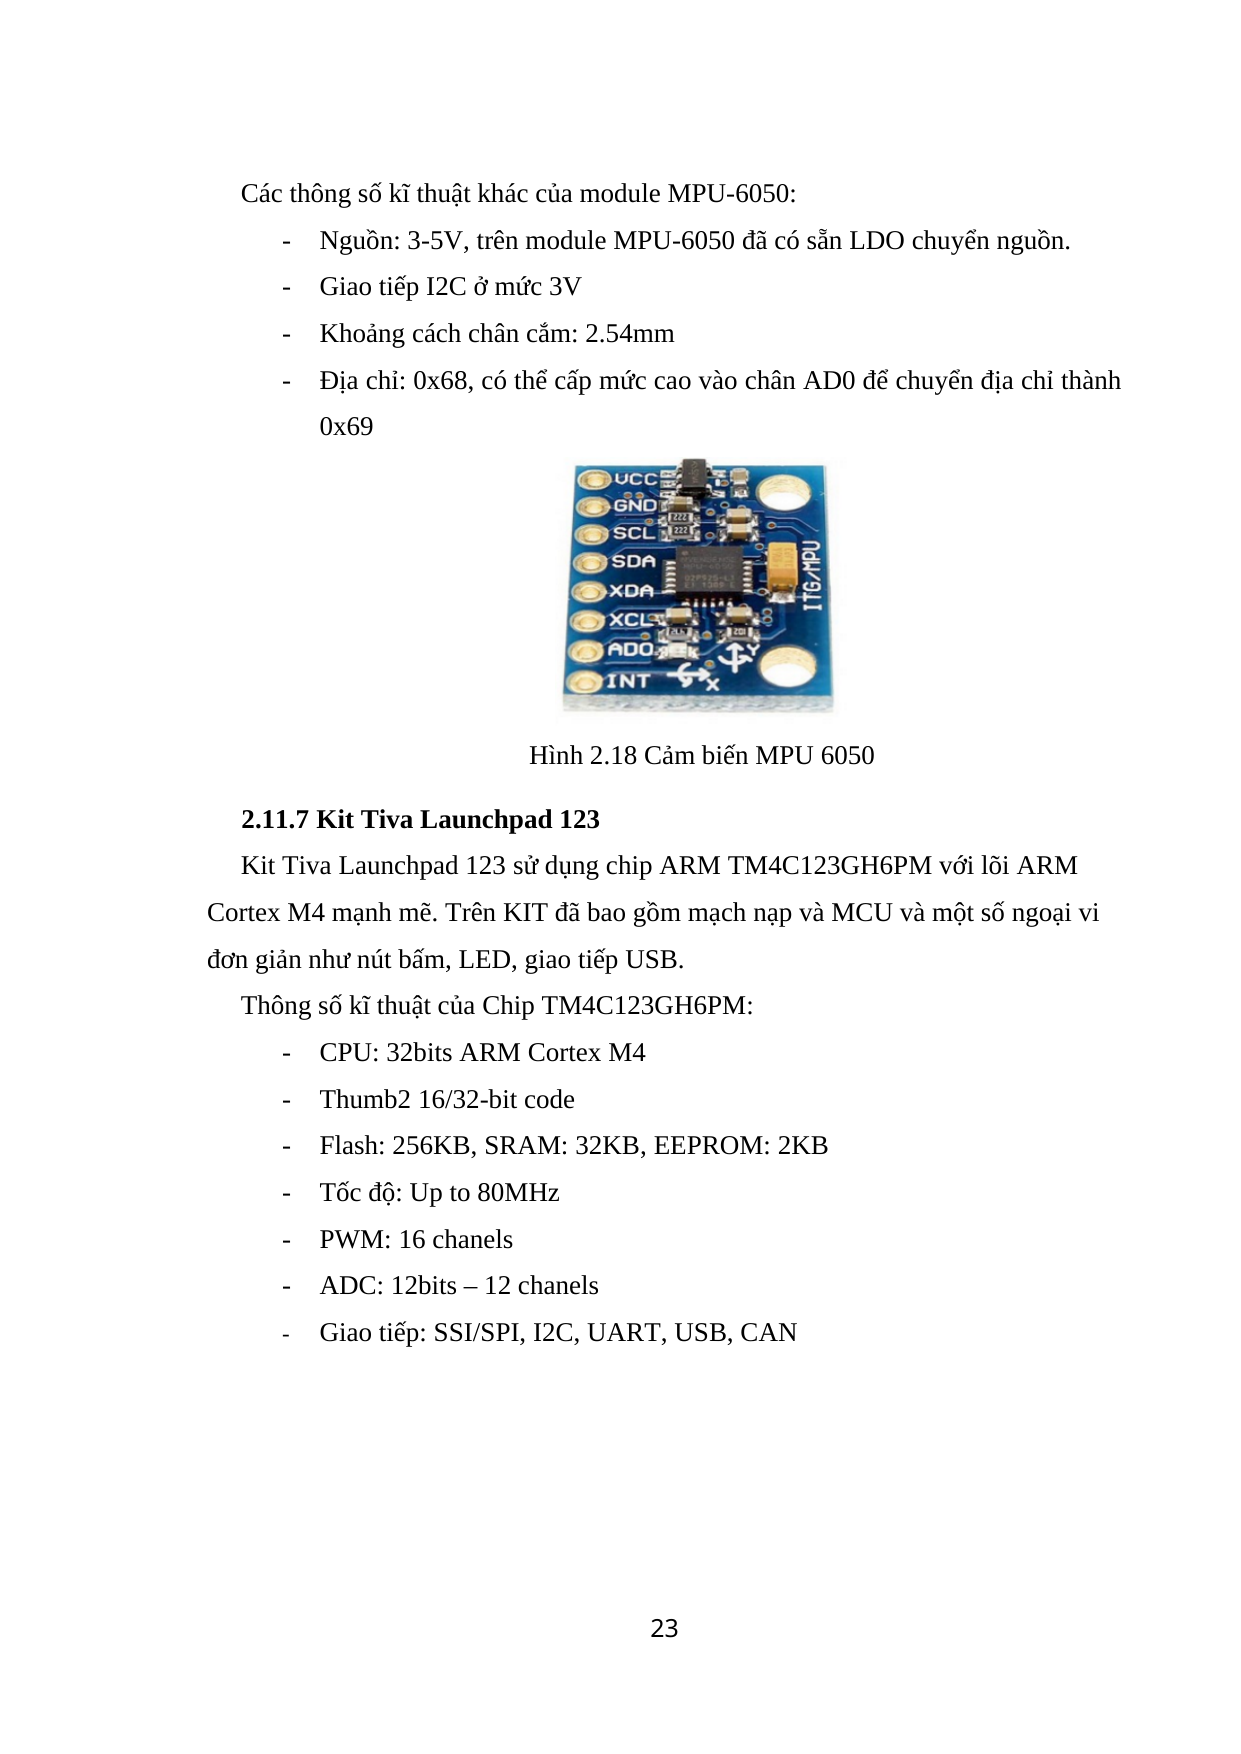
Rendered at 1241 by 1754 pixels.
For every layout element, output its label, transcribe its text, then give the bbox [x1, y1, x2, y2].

picture [555, 457, 849, 726]
list Nguồn: 3-5V, trên module MPU-6050 đã có sẵn LDO chuyển nguồn. [282, 224, 1122, 255]
list PWM: 16 chanels [282, 1223, 1122, 1254]
text Kit Tiva Launchpad 123 sử dụng chip ARM TM4C123GH6PM với lõi ARM Cortex M4 mạnh mẽ. Trên KIT đã bao gồm mạch nạp và MCU và một số ngoại vi đơn giản như nút bấm, LED, giao tiếp USB. [207, 849, 1122, 974]
list Flash: 256KB, SRAM: 32KB, EEPROM: 2KB [282, 1129, 1122, 1161]
list Giao tiếp I2C ở mức 3V [282, 271, 1122, 302]
subtitle Kit Tiva Launchpad 123 [241, 803, 1122, 834]
list Giao tiếp: SSI/SPI, I2C, UART, USB, CAN [282, 1316, 1122, 1347]
list Địa chỉ: 0x68, có thể cấp mức cao vào chân AD0 để chuyển địa chỉ thành 0x69 [282, 364, 1122, 442]
list Tốc độ: Up to 80MHz [282, 1176, 1122, 1207]
list ADC: 12bits – 12 chanels [282, 1269, 1122, 1301]
text Các thông số kĩ thuật khác của module MPU-6050: [207, 177, 1122, 208]
list CPU: 32bits ARM Cortex M4 [282, 1036, 1122, 1067]
list Khoảng cách chân cắm: 2.54mm [282, 317, 1122, 348]
list Hình 2.18 Cảm biến MPU 6050 [282, 739, 1122, 771]
list Thumb2 16/32-bit code [282, 1083, 1122, 1114]
text Thông số kĩ thuật của Chip TM4C123GH6PM: [207, 989, 1122, 1021]
